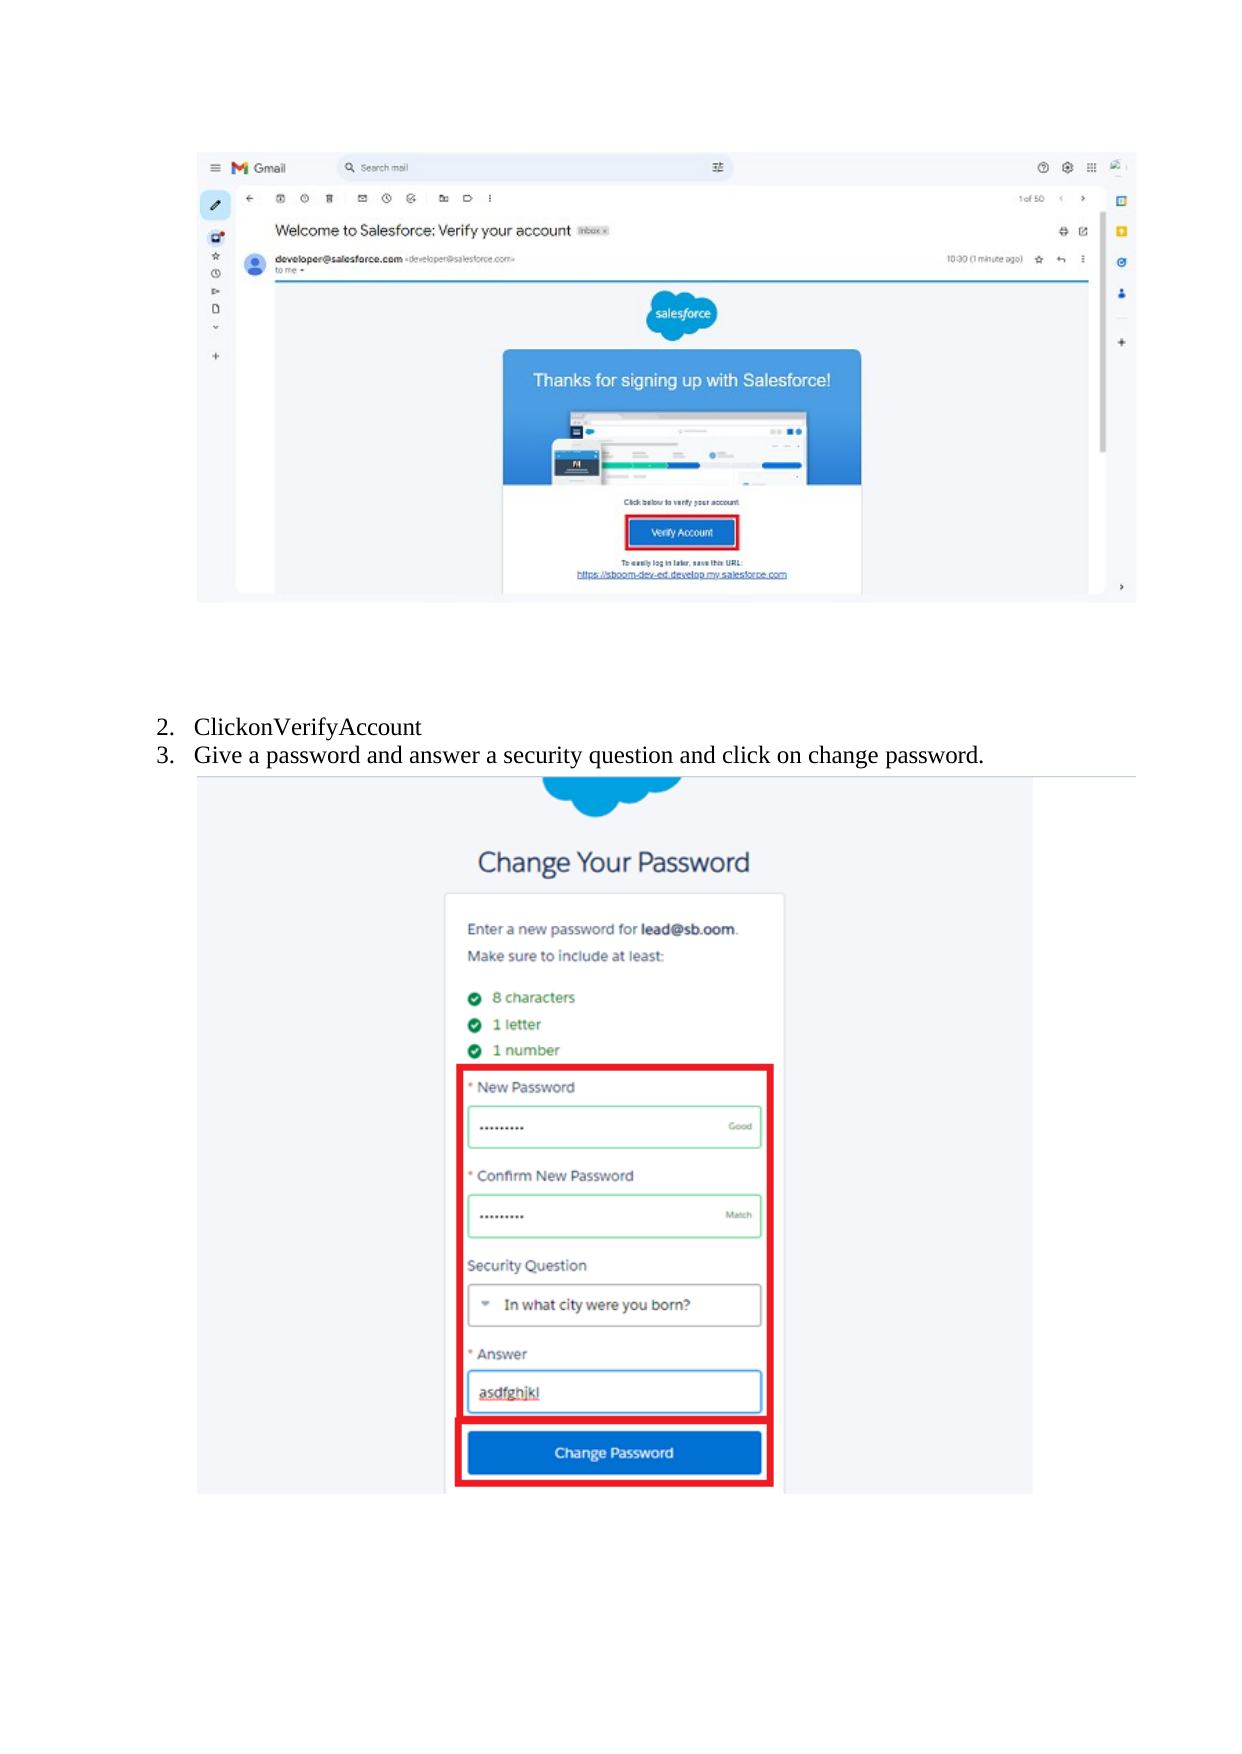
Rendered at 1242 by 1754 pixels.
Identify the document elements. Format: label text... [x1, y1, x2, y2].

list ClickonVerifyAccount [156, 712, 1179, 741]
picture [196, 776, 1136, 1494]
list Give a password and answer a security question and click on change password. [156, 741, 1179, 769]
picture [196, 152, 1137, 603]
